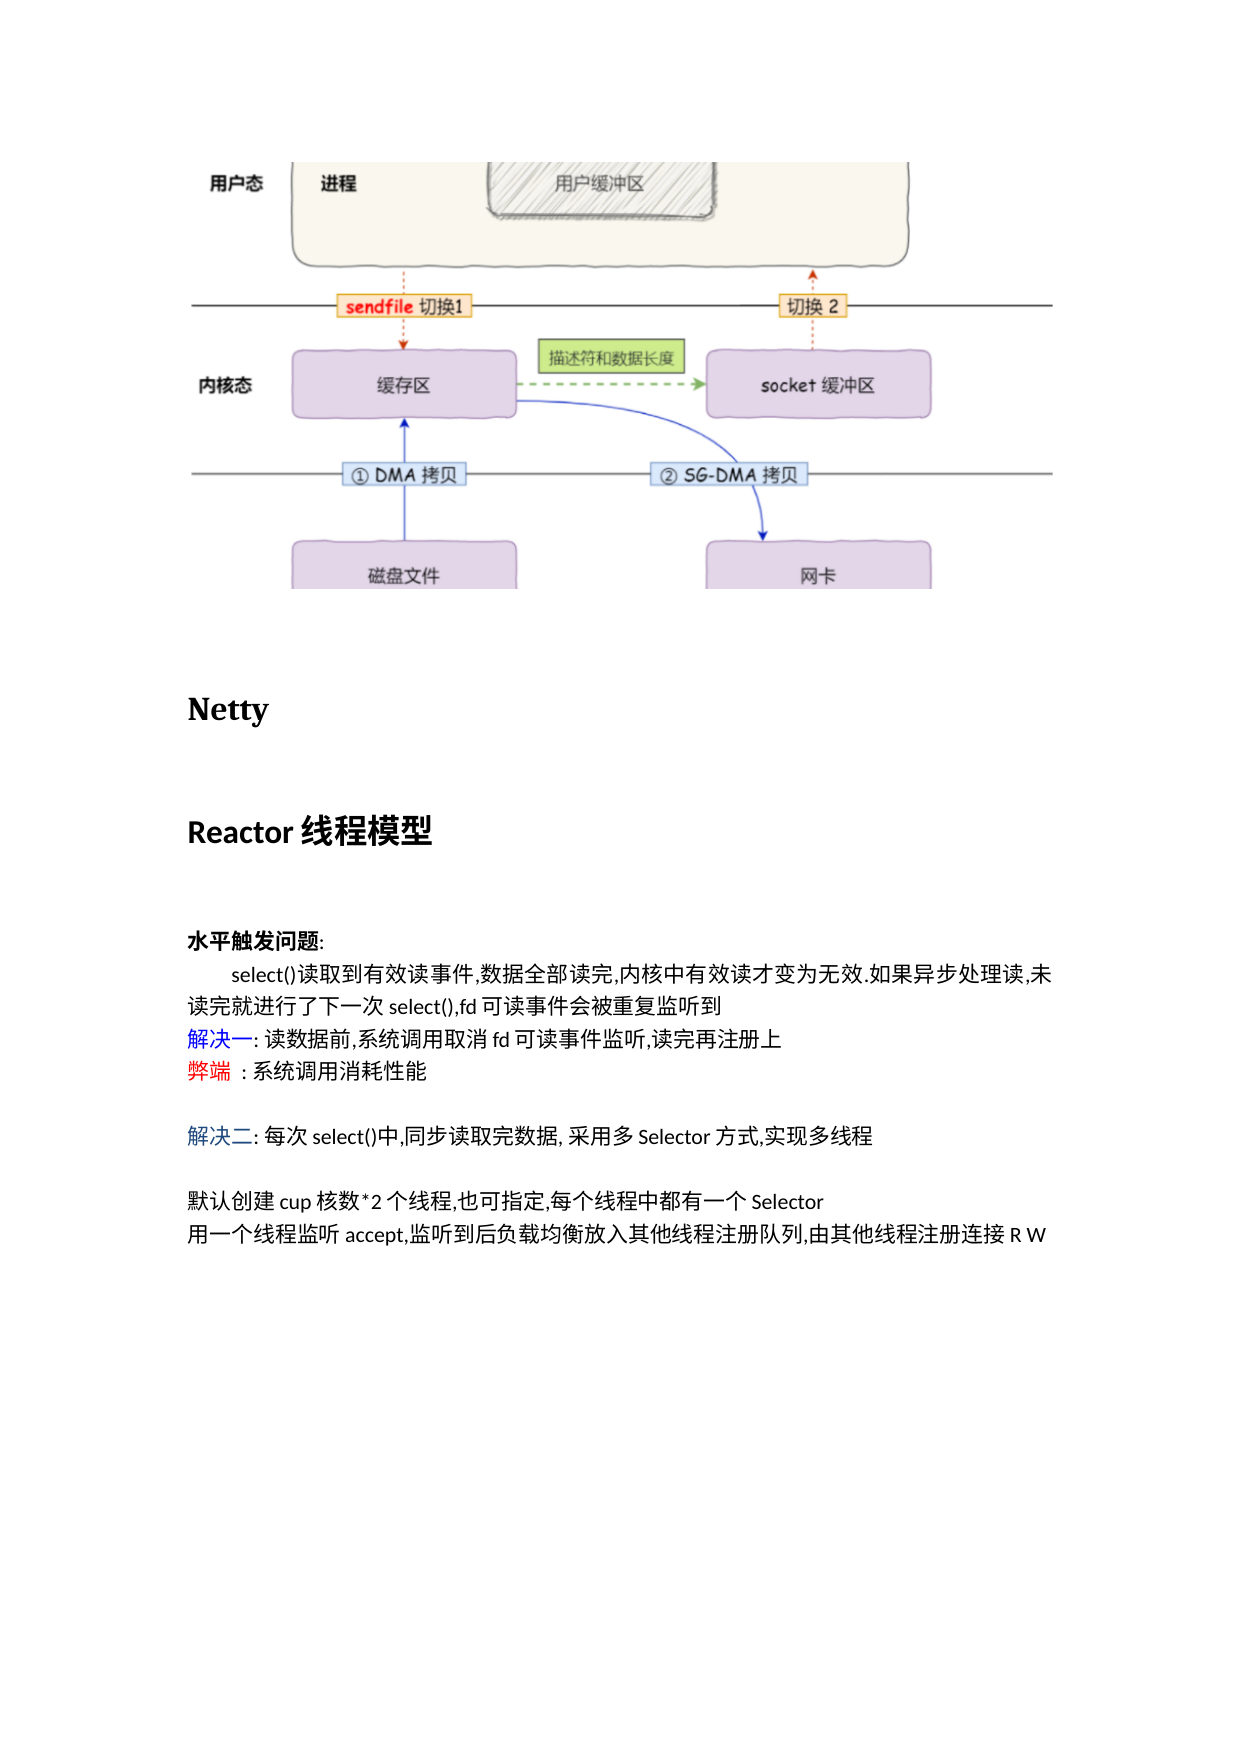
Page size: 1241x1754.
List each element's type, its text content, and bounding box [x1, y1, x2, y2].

picture [187, 162, 1053, 589]
text 默认创建cup核数*2个线程,也可指定,每个线程中都有一个Selector [187, 1184, 1053, 1216]
text 解决二: 每次select()中,同步读取完数据, 采用多Selector方式,实现多线程 [187, 1119, 1053, 1151]
text 解决一: 读数据前,系统调用取消fd可读事件监听,读完再注册上 [187, 1021, 1053, 1054]
subtitle Reactor线程模型 [187, 797, 1053, 862]
text 用一个线程监听accept,监听到后负载均衡放入其他线程注册队列,由其他线程注册连接R W [187, 1216, 1053, 1249]
text 弊端 : 系统调用消耗性能 [187, 1054, 1053, 1086]
text select()读取到有效读事件,数据全部读完,内核中有效读才变为无效.如果异步处理读,未读完就进行了下一次select(),fd可读事件会被重复监听到 [187, 956, 1053, 1021]
text 水平触发问题: [187, 924, 1053, 956]
subtitle Netty [187, 677, 1053, 742]
